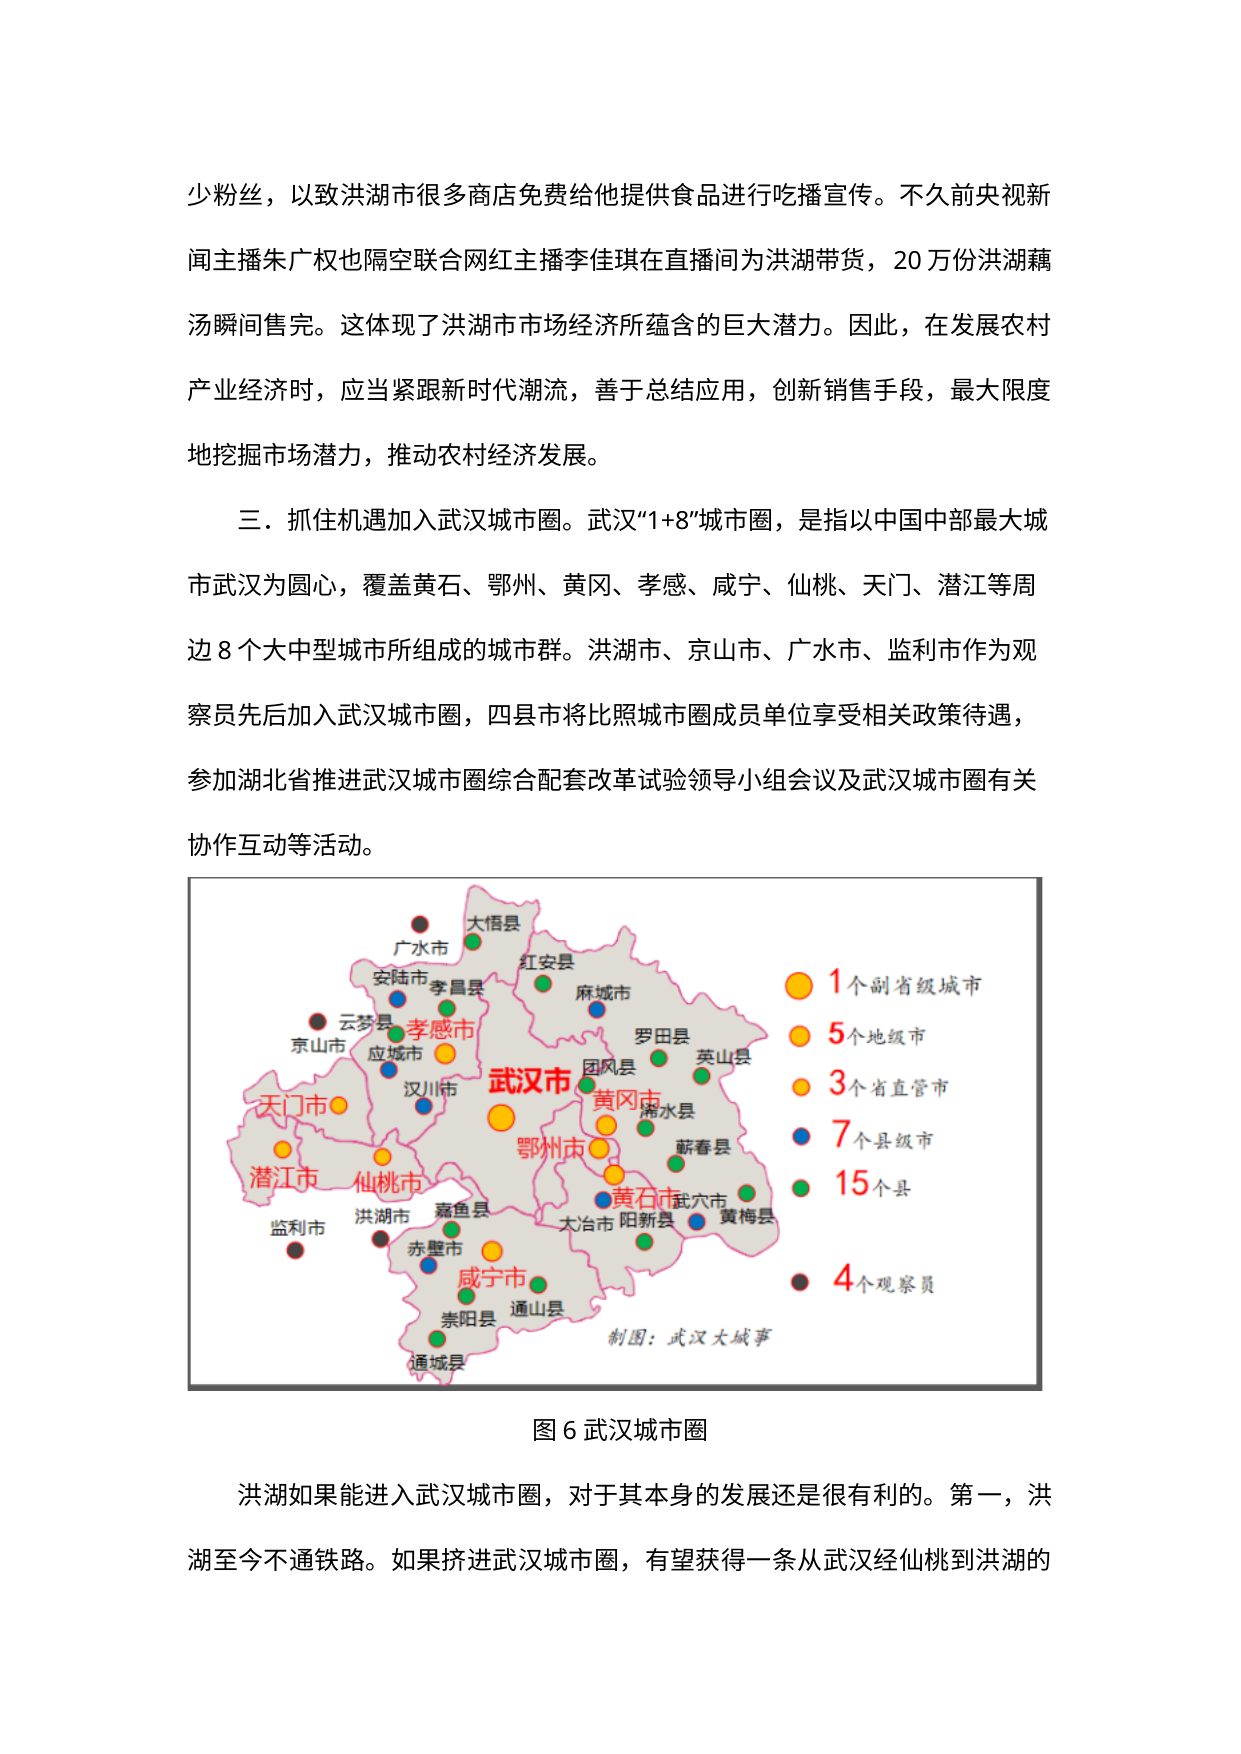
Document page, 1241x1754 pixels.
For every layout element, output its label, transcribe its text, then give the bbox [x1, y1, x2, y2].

picture [187, 877, 1043, 1391]
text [187, 162, 1053, 487]
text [187, 1462, 1053, 1592]
text 图6 武汉城市圈 [187, 1397, 1053, 1462]
